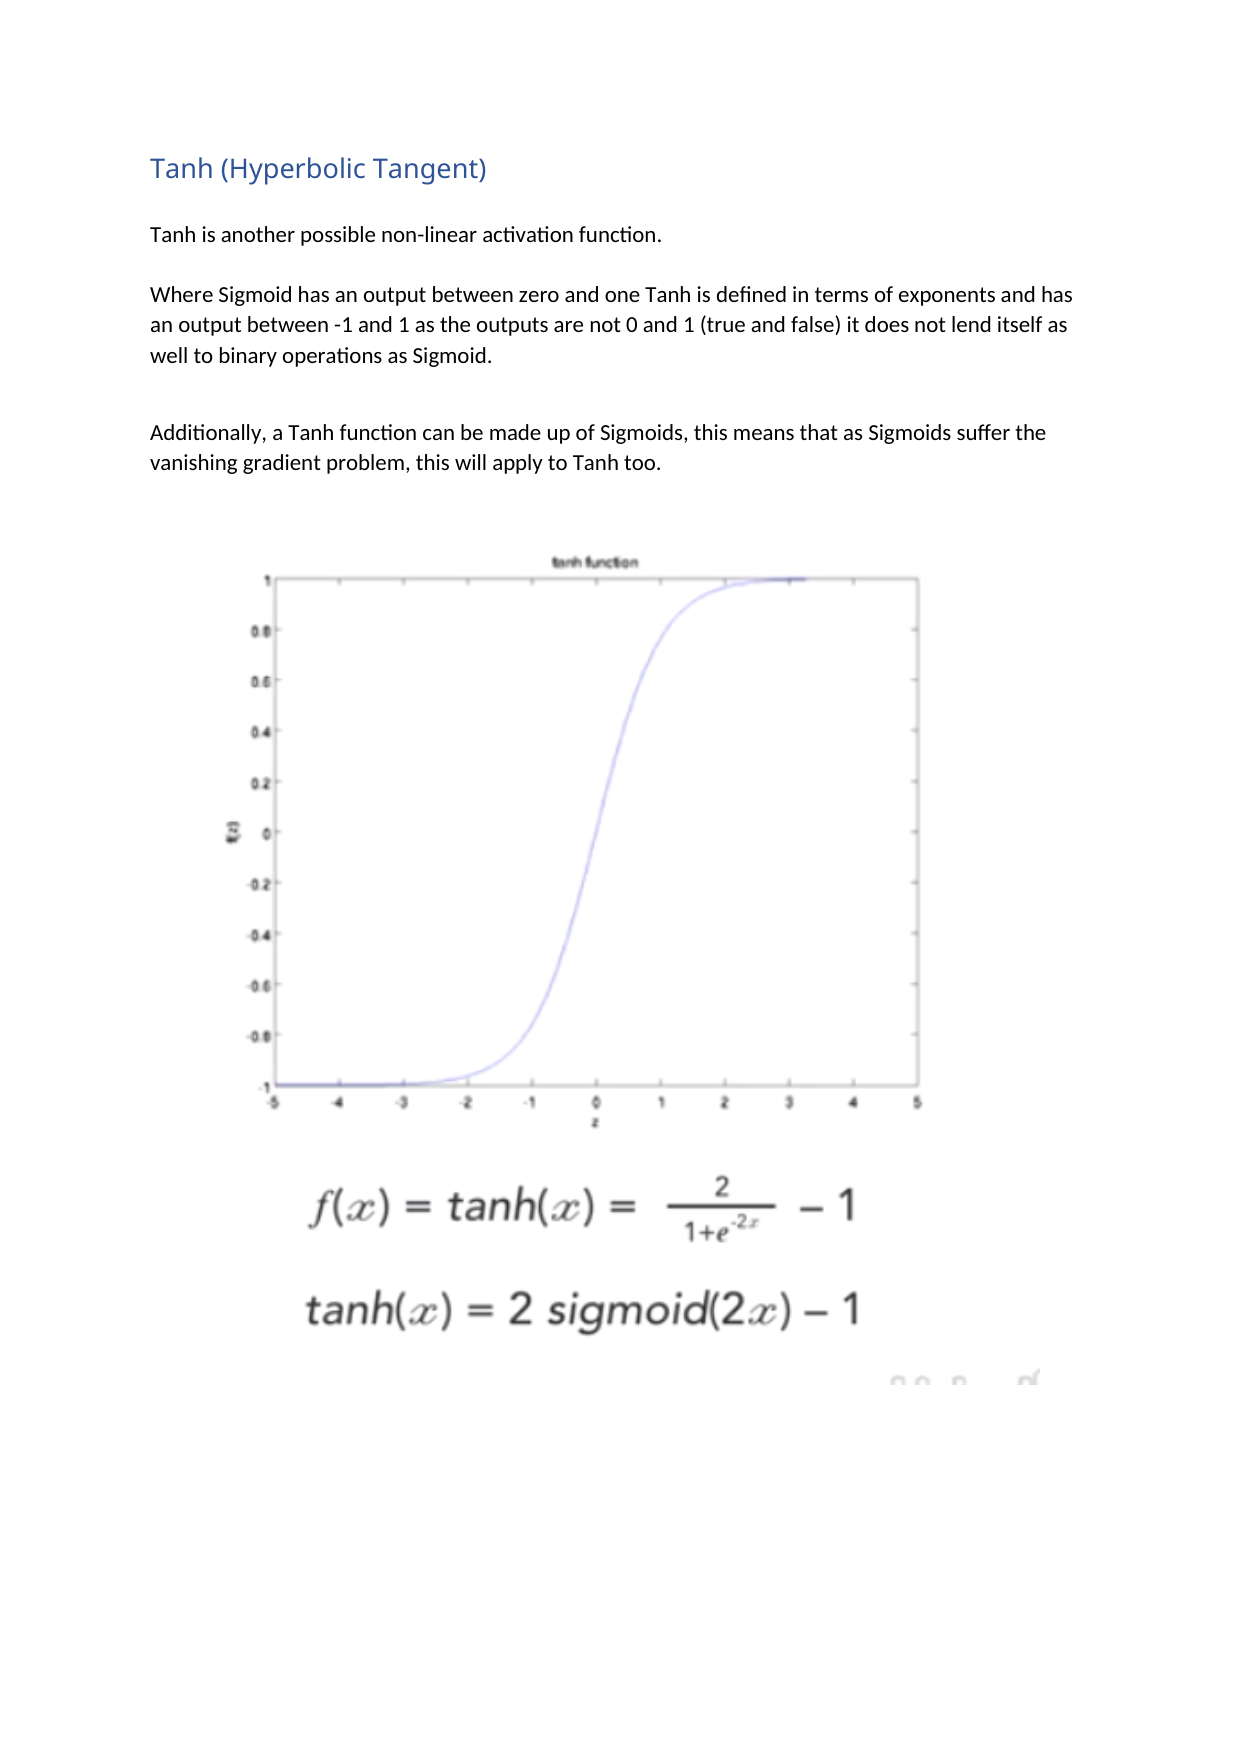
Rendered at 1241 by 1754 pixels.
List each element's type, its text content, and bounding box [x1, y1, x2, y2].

picture [200, 525, 1040, 1385]
text Tanh is another possible non-linear activation function. Where Sigmoid has an output between zero and one Tanh is defined in terms of exponents and has an output between -1 and 1 as the outputs are not 0 and 1 (true and false) it does not lend itself as well to binary operations as Sigmoid. [150, 190, 1090, 369]
subtitle Tanh (Hyperbolic Tangent) [150, 150, 1090, 187]
text Additionally, a Tanh function can be made up of Sigmoids, this means that as Sigmoids suffer the vanishing gradient problem, this will apply to Tanh too. [150, 388, 1090, 476]
